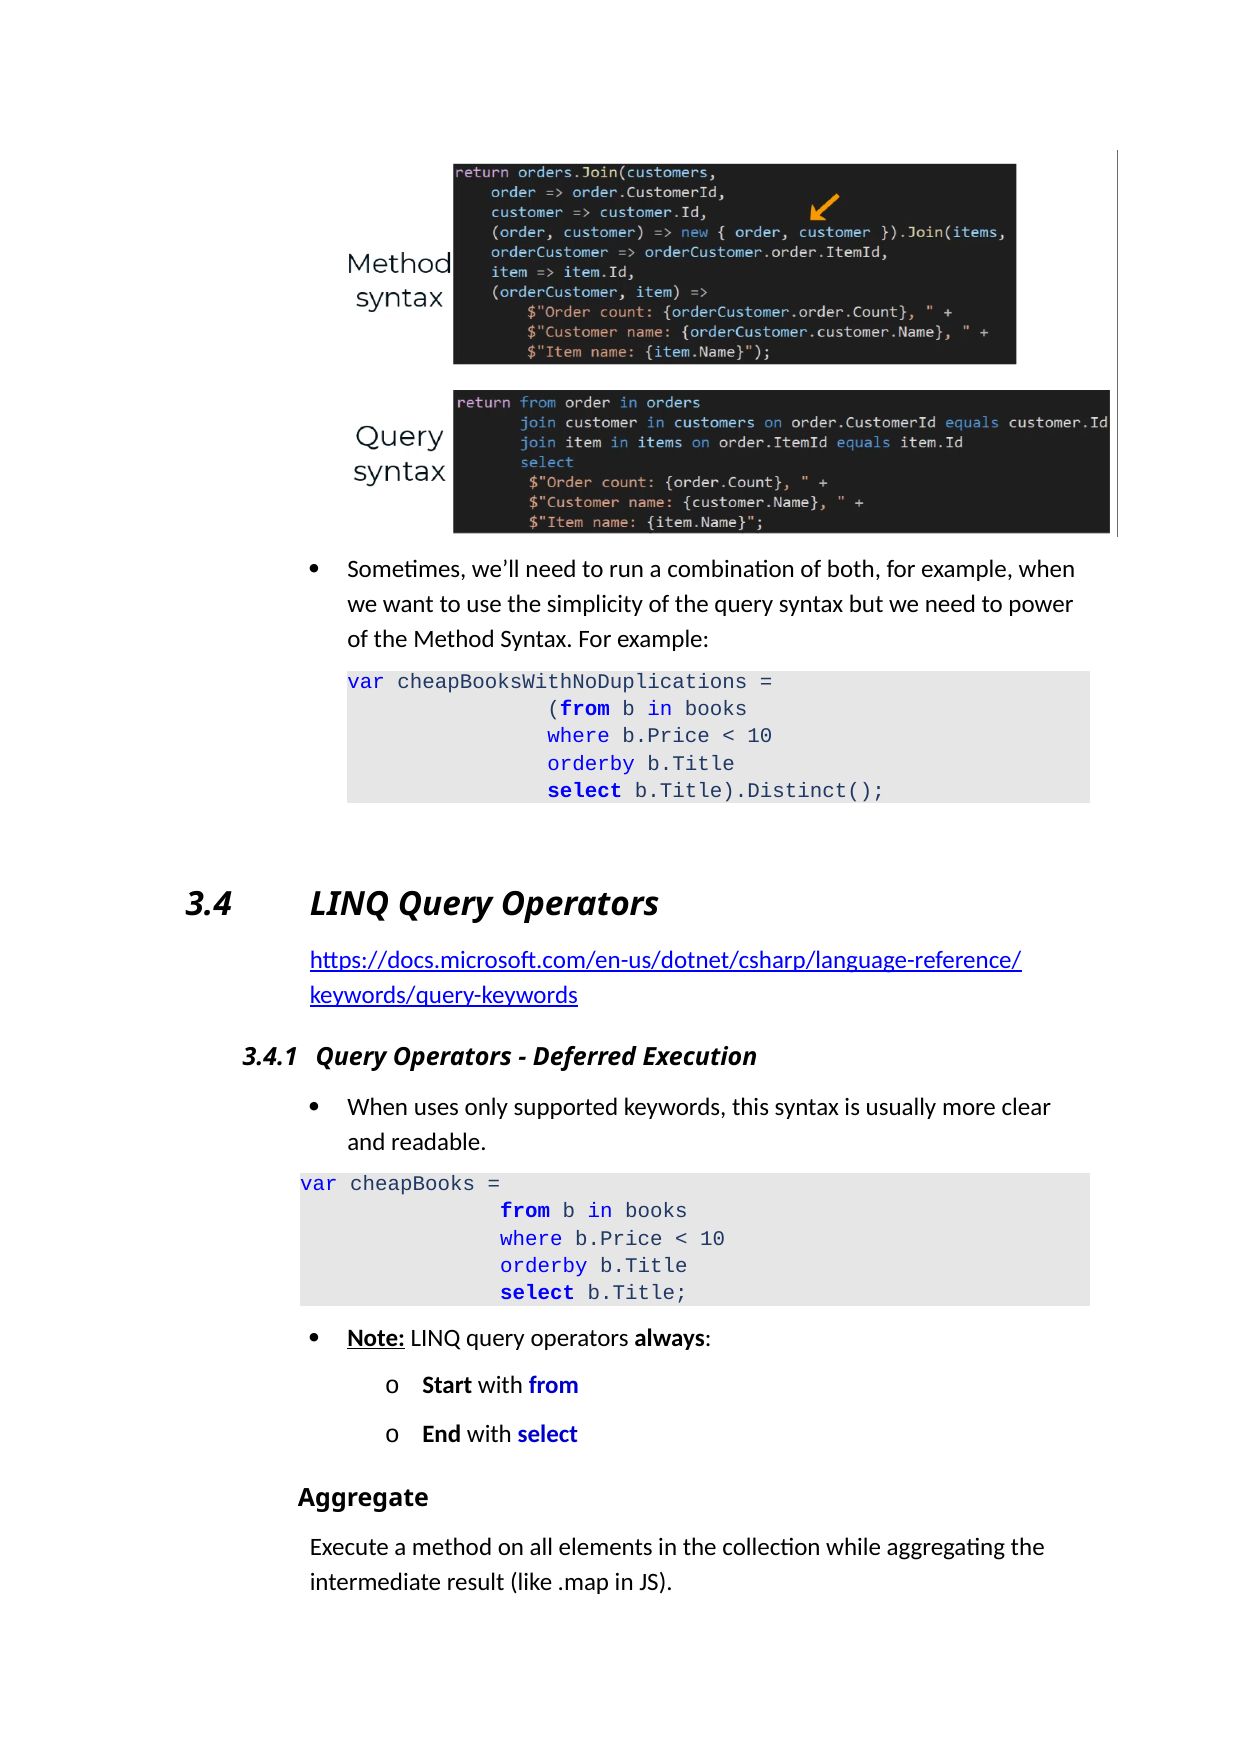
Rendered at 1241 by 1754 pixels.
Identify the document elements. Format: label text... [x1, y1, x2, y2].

text https://docs.microsoft.com/en-us/dotnet/csharp/language-reference/keywords/query-keywords [309, 944, 1090, 1009]
text Execute a method on all elements in the collection while aggregating the intermediate result (like .map in JS). [309, 1531, 1090, 1597]
list When uses only supported keywords, this syntax is usually more clear and readable. [309, 1091, 1090, 1156]
subtitle Query Operators - Deferred Execution [298, 1039, 1090, 1073]
subtitle Aggregate [298, 1479, 1090, 1514]
picture [347, 150, 1118, 537]
text var cheapBooks = from b in books where b.Price < 10 orderby b.Title select b.Title; [300, 1173, 1090, 1306]
list Note: LINQ query operators always: [309, 1322, 1090, 1352]
list End with select [384, 1418, 1090, 1450]
list Start with from [384, 1369, 1090, 1401]
subtitle LINQ Query Operators [185, 879, 1090, 925]
list Sometimes, we’ll need to run a combination of both, for example, when we want to use the simplicity of the query syntax but we need to power of the Method Syntax. For example: [309, 553, 1090, 654]
text var cheapBooksWithNoDuplications = (from b in books where b.Price < 10 orderby b.Title select b.Title).Distinct(); [347, 671, 1090, 803]
